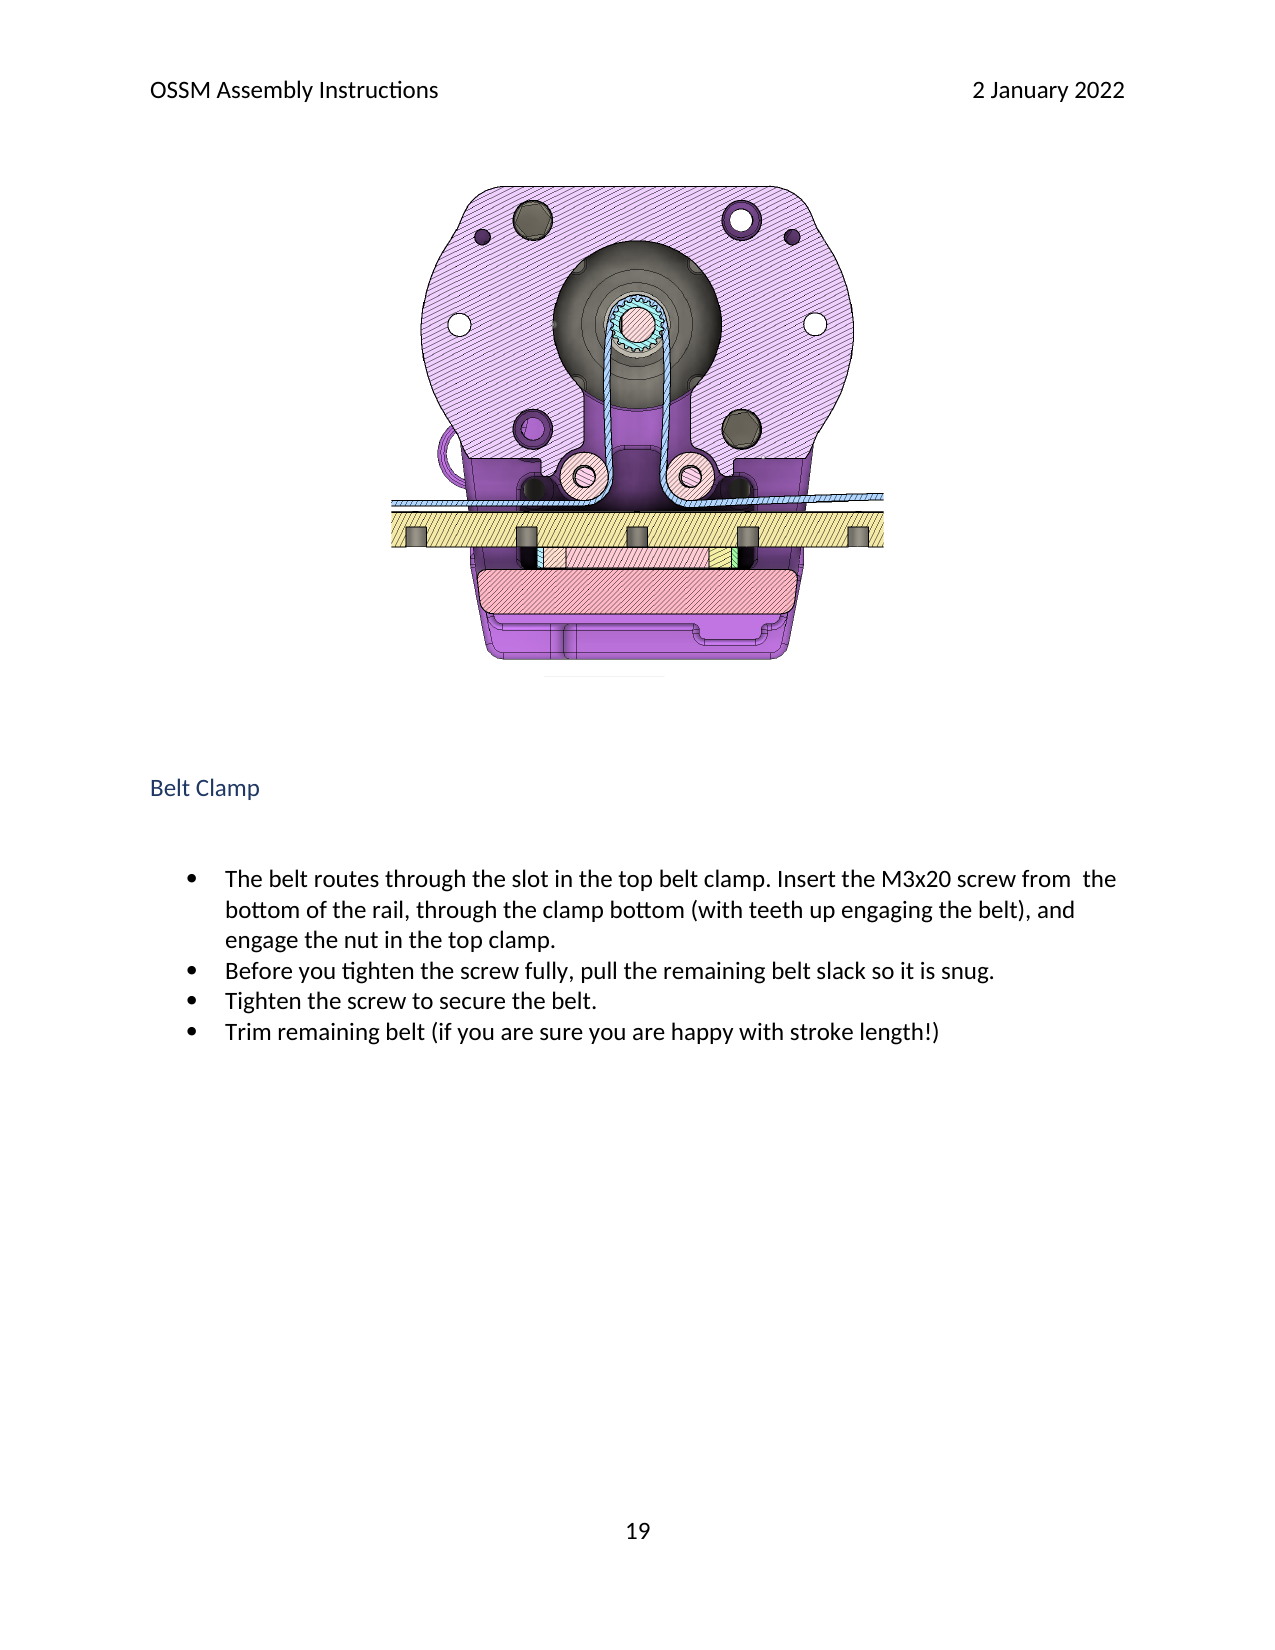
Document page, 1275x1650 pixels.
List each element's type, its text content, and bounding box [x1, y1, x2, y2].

subtitle Belt Clamp [150, 772, 1125, 802]
list The belt routes through the slot in the top belt clamp. Insert the M3x20 screw from the bottom of the rail, through the clamp bottom (with teeth up engaging the belt), and engage the nut in the top clamp. [187, 863, 1125, 955]
list Before you tighten the screw fully, pull the remaining belt slack so it is snug. [187, 955, 1125, 986]
list Tighten the screw to secure the belt. [187, 986, 1125, 1016]
list Trim remaining belt (if you are sure you are happy with stroke length!) [187, 1016, 1125, 1047]
picture [391, 150, 884, 677]
